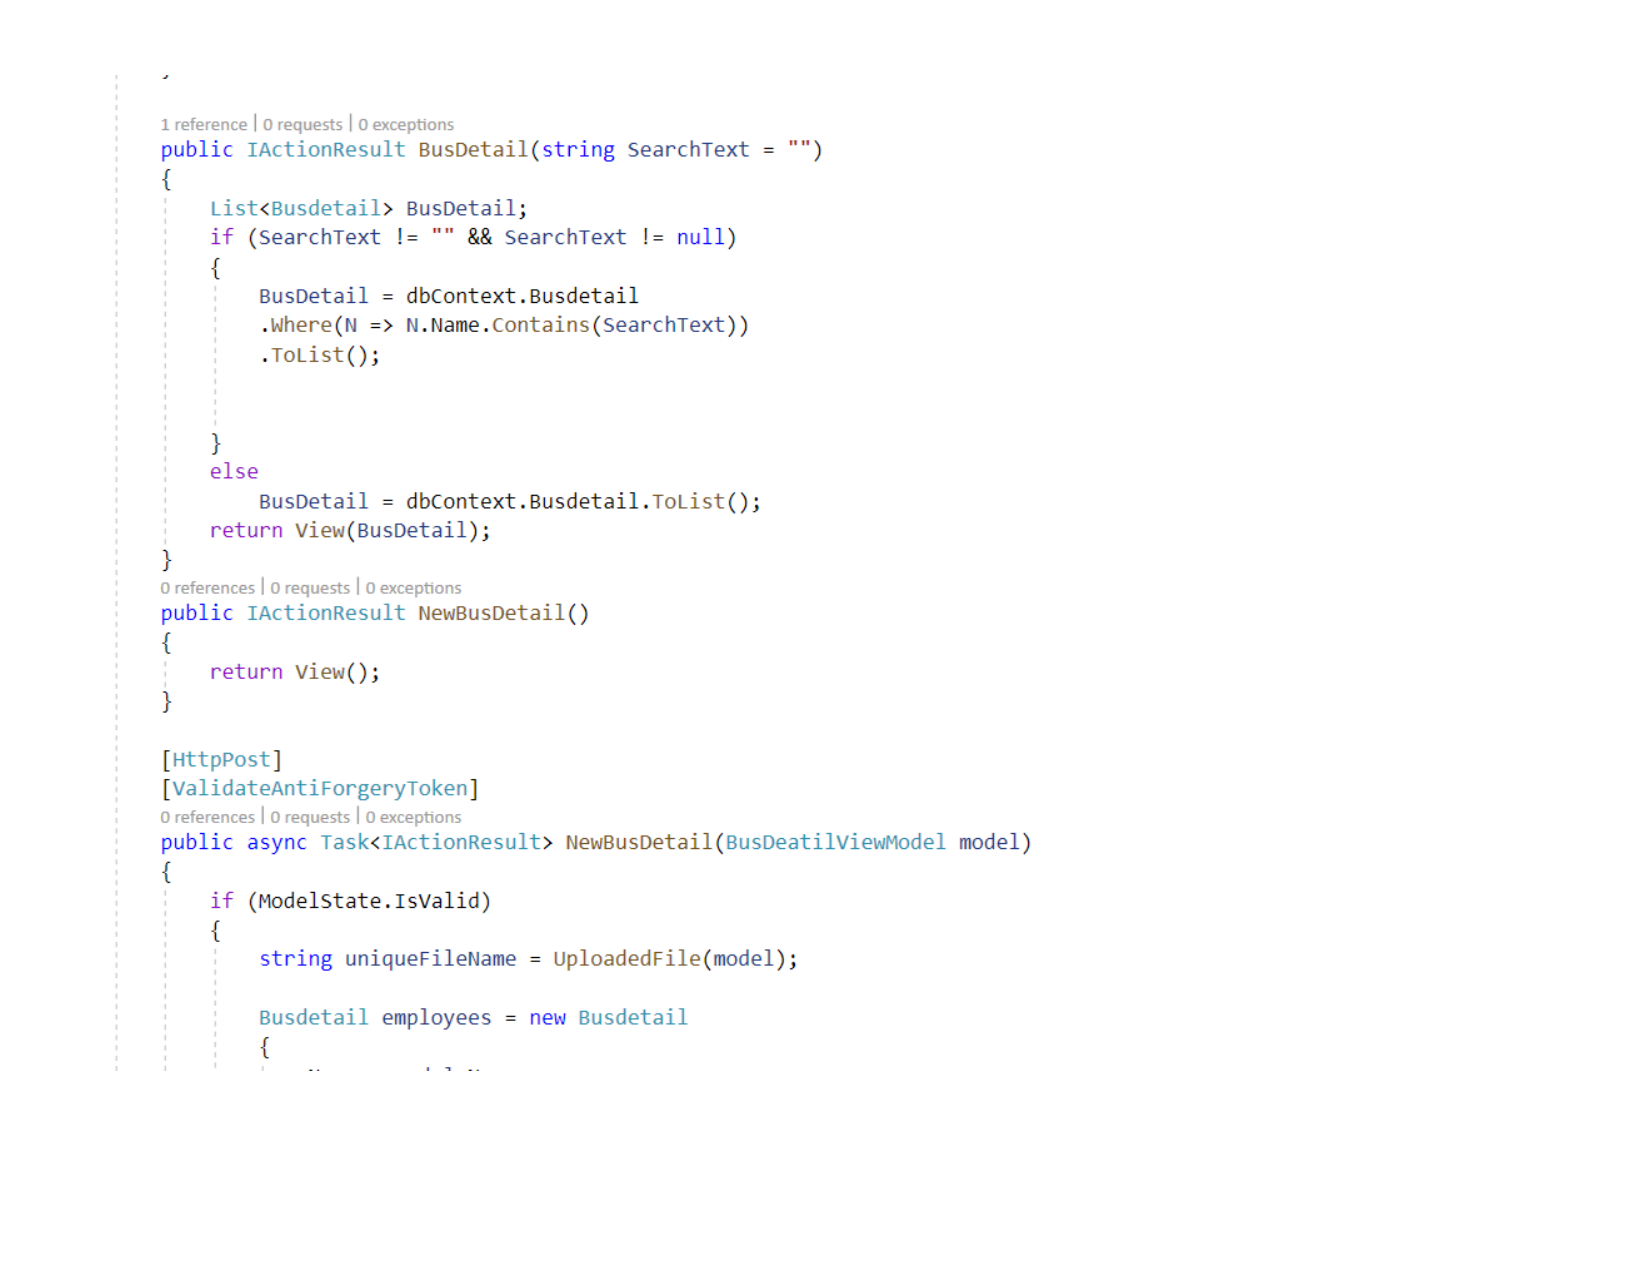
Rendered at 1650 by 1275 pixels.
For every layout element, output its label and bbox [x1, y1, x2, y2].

picture [75, 75, 1233, 1071]
